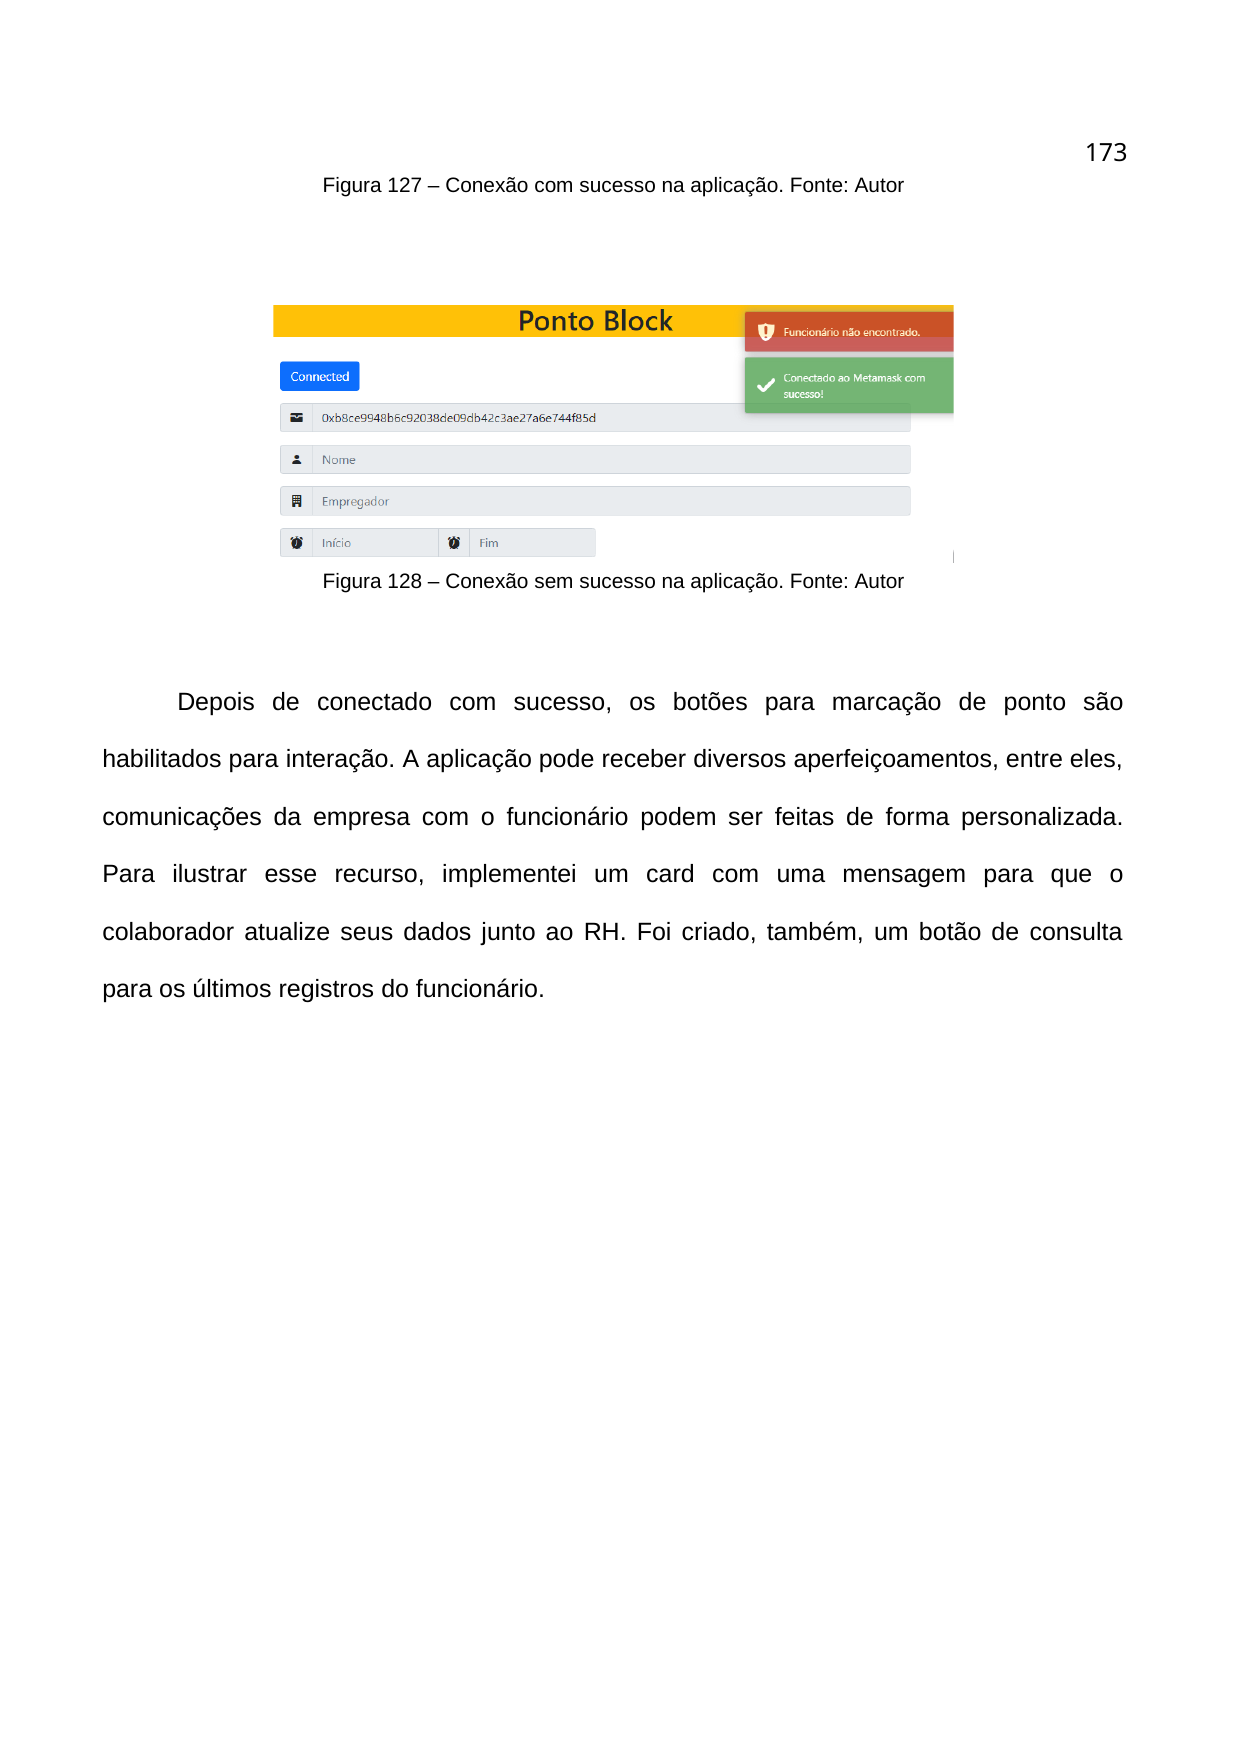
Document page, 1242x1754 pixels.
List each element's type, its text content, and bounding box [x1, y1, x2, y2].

picture [273, 305, 954, 563]
text Figura 127 – Conexão com sucesso na aplicação. Fonte: Autor [102, 173, 1125, 197]
text Figura 128 – Conexão sem sucesso na aplicação. Fonte: Autor [102, 569, 1125, 593]
text Depois de conectado com sucesso, os botões para marcação de ponto são habilitados para interação. A aplicação pode receber diversos aperfeiçoamentos, entre eles, comunicações da empresa com o funcionário podem ser feitas de forma personalizada. Para ilustrar esse recurso, implementei um card com uma mensagem para que o colaborador atualize seus dados junto ao RH. Foi criado, também, um botão de consulta para os últimos registros do funcionário. [102, 687, 1125, 1003]
